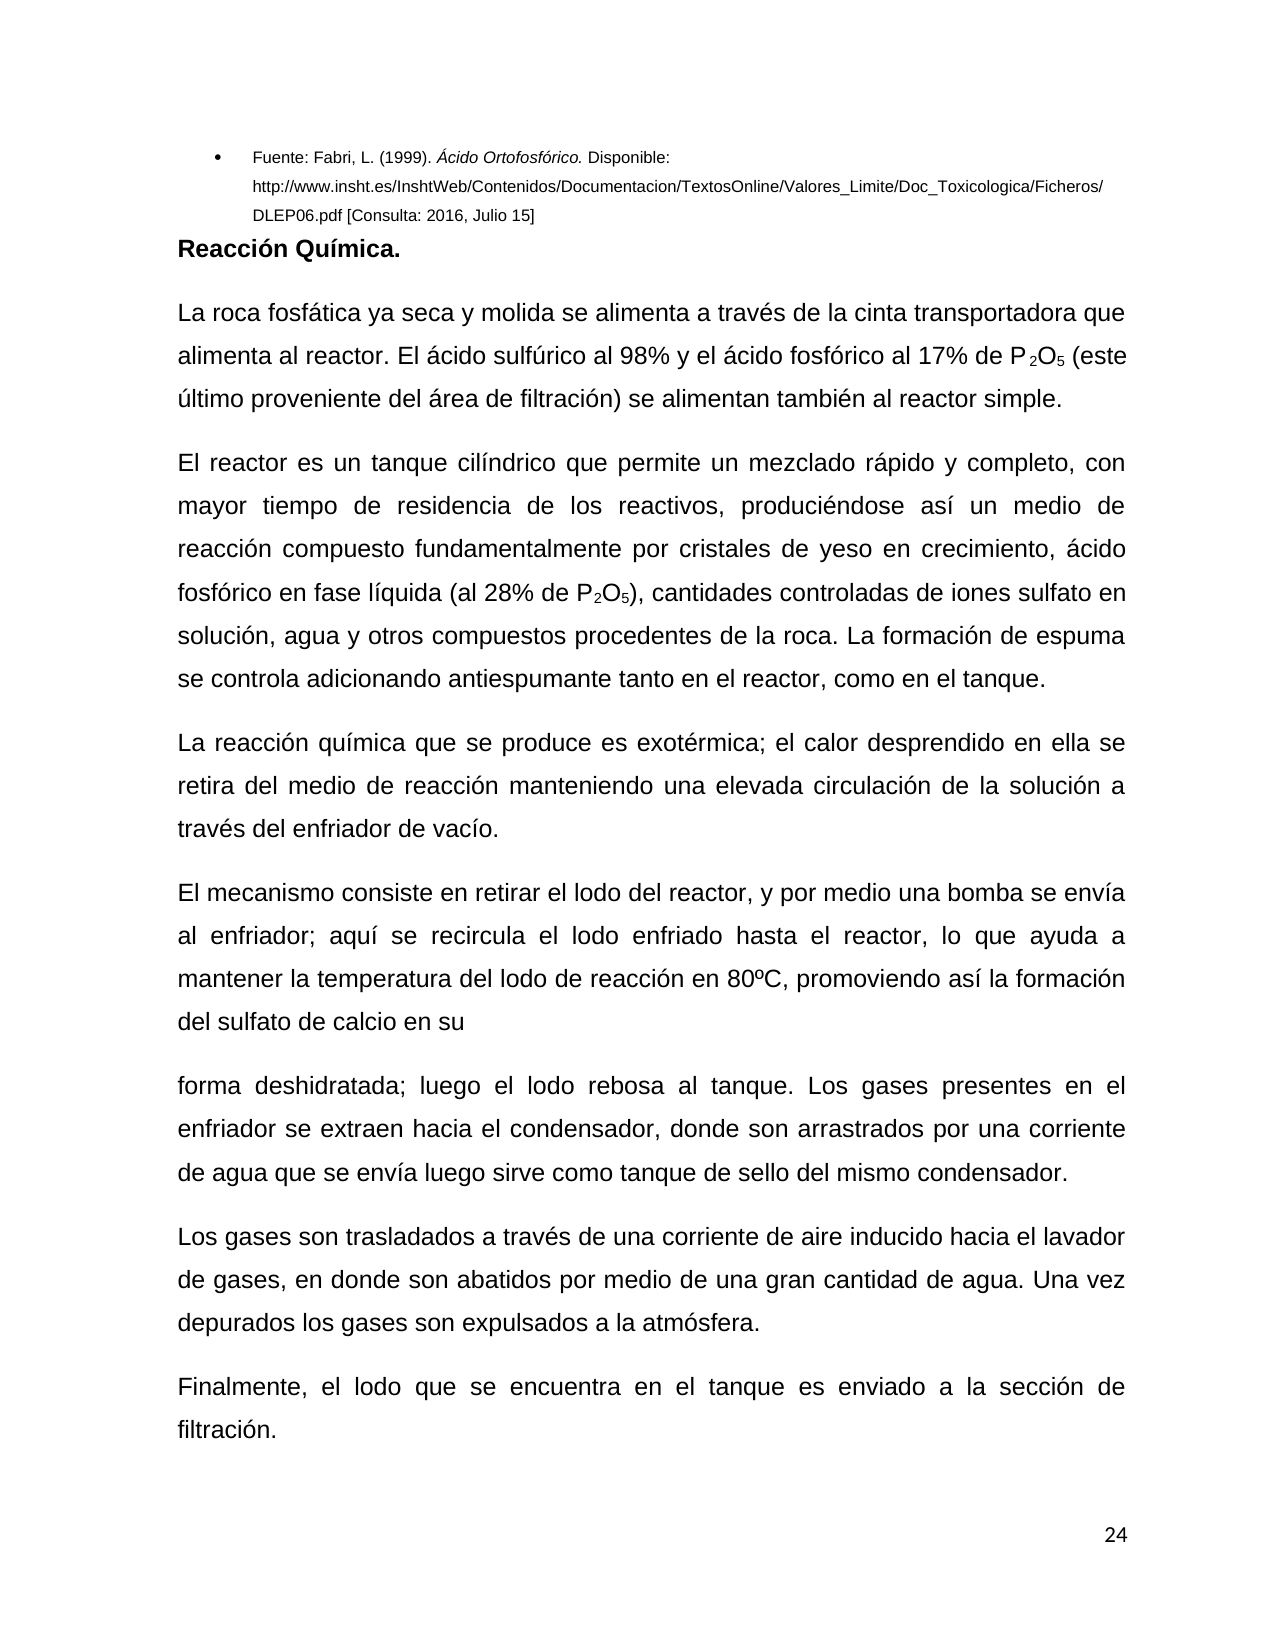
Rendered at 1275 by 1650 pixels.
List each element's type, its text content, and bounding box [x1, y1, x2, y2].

text Reacción Química. [177, 234, 1127, 263]
list Fuente: Fabri, L. (1999). Ácido Ortofosfórico. Disponible: http://www.insht.es/InshtWeb/Contenidos/Documentacion/TextosOnline/Valores_Limite/Doc_Toxicologica/Ficheros/DLEP06.pdf [Consulta: 2016, Julio 15] [215, 148, 1127, 224]
text El reactor es un tanque cilíndrico que permite un mezclado rápido y completo, con mayor tiempo de residencia de los reactivos, produciéndose así un medio de reacción compuesto fundamentalmente por cristales de yeso en crecimiento, ácido fosfórico en fase líquida (al 28% de P2O5), cantidades controladas de iones sulfato en solución, agua y otros compuestos procedentes de la roca. La formación de espuma se controla adicionando antiespumante tanto en el reactor, como en el tanque. [177, 448, 1127, 693]
text El mecanismo consiste en retirar el lodo del reactor, y por medio una bomba se envía al enfriador; aquí se recircula el lodo enfriado hasta el reactor, lo que ayuda a mantener la temperatura del lodo de reacción en 80ºC, promoviendo así la formación del sulfato de calcio en su [177, 878, 1127, 1036]
text La reacción química que se produce es exotérmica; el calor desprendido en ella se retira del medio de reacción manteniendo una elevada circulación de la solución a través del enfriador de vacío. [177, 728, 1127, 843]
text La roca fosfática ya seca y molida se alimenta a través de la cinta transportadora que alimenta al reactor. El ácido sulfúrico al 98% y el ácido fosfórico al 17% de P2O5 (este último proveniente del área de filtración) se alimentan también al reactor simple. [177, 298, 1127, 413]
text Los gases son trasladados a través de una corriente de aire inducido hacia el lavador de gases, en donde son abatidos por medio de una gran cantidad de agua. Una vez depurados los gases son expulsados a la atmósfera. [177, 1222, 1127, 1337]
text forma deshidratada; luego el lodo rebosa al tanque. Los gases presentes en el enfriador se extraen hacia el condensador, donde son arrastrados por una corriente de agua que se envía luego sirve como tanque de sello del mismo condensador. [177, 1071, 1127, 1186]
text Finalmente, el lodo que se encuentra en el tanque es enviado a la sección de filtración. [177, 1372, 1127, 1444]
